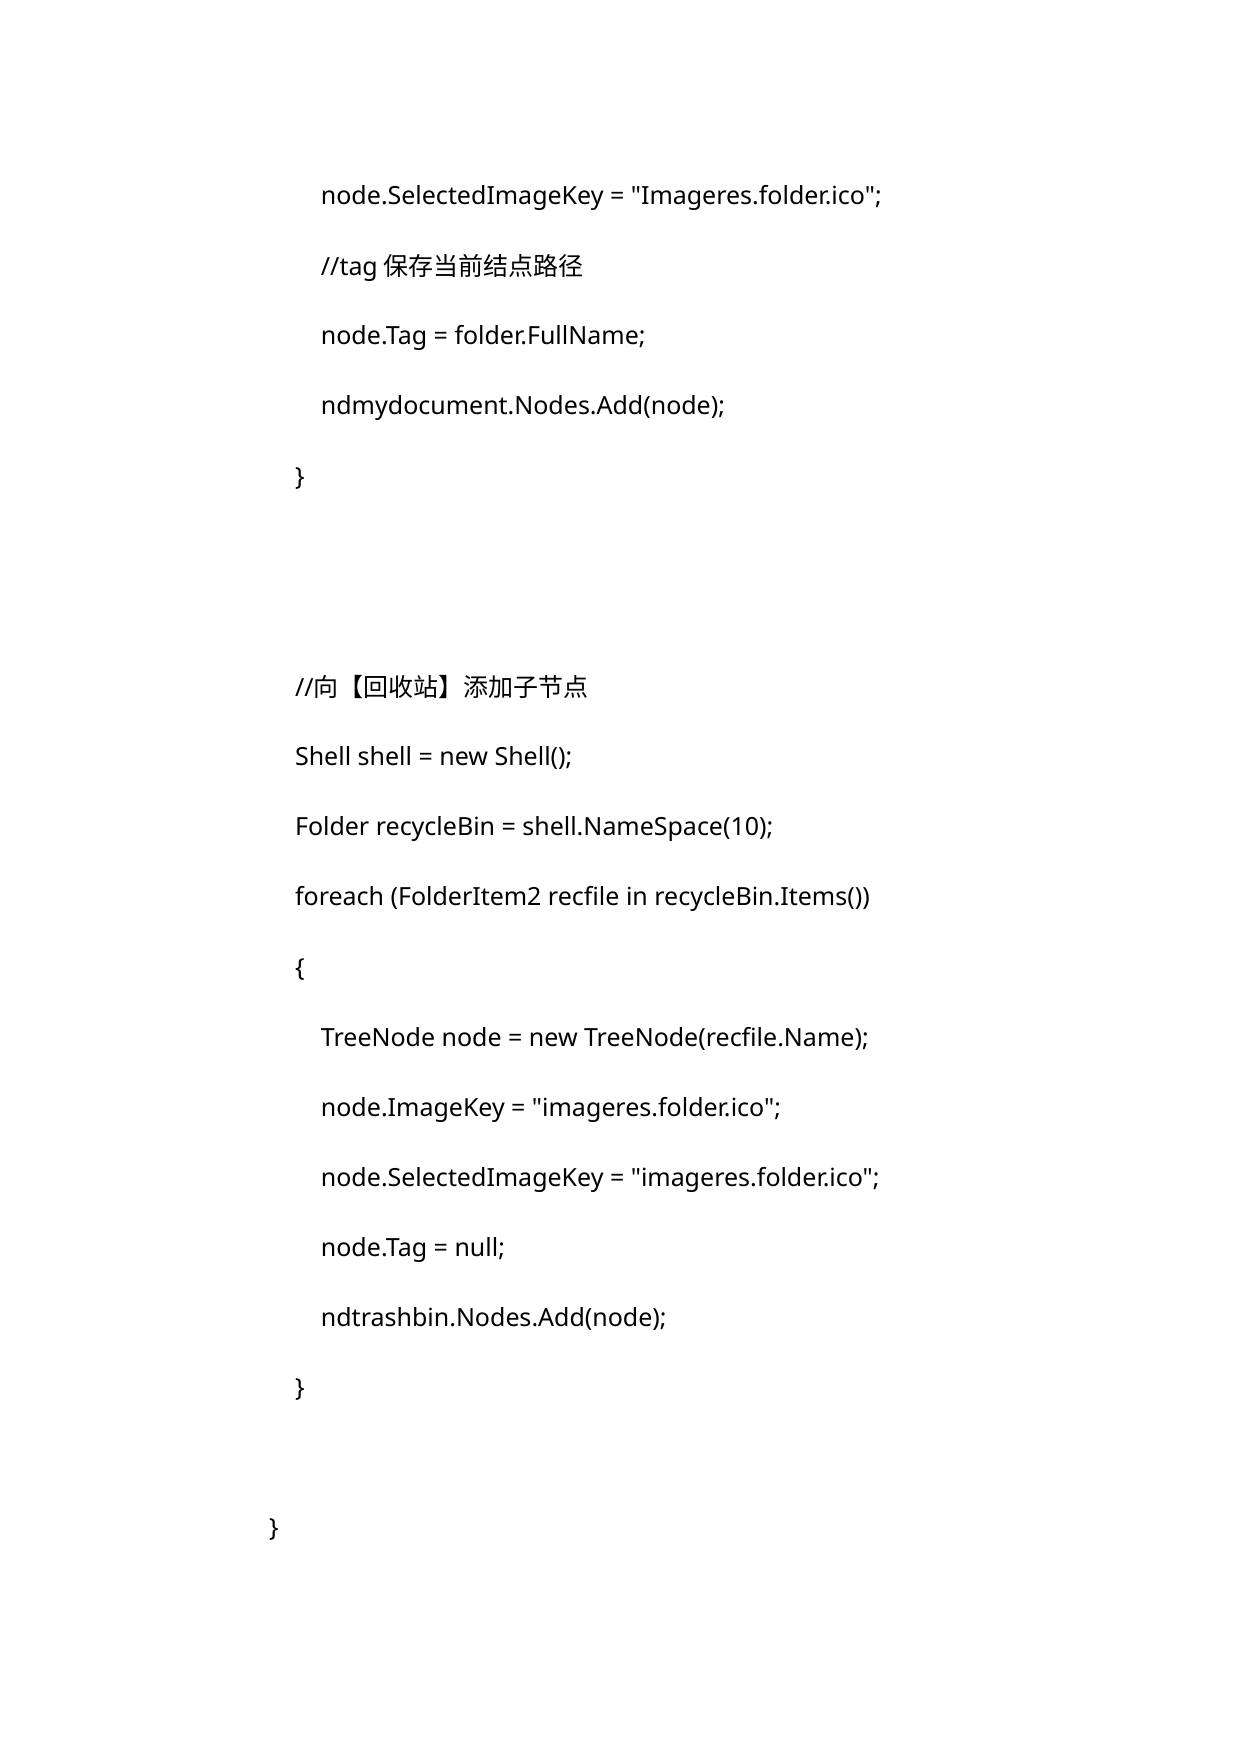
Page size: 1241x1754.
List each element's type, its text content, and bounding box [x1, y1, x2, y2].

text ndtrashbin.Nodes.Add(node); [217, 1284, 1053, 1349]
text Folder recycleBin = shell.NameSpace(10); [217, 793, 1053, 858]
text } [217, 1494, 1053, 1559]
text node.SelectedImageKey = "imageres.folder.ico"; [217, 1144, 1053, 1209]
text Shell shell = new Shell(); [217, 723, 1053, 788]
text //tag保存当前结点路径 [217, 232, 1053, 297]
text foreach (FolderItem2 recfile in recycleBin.Items()) [217, 864, 1053, 929]
text TreeNode node = new TreeNode(recfile.Name); [217, 1004, 1053, 1069]
text node.Tag = null; [217, 1214, 1053, 1279]
text ndmydocument.Nodes.Add(node); [217, 373, 1053, 438]
text } [217, 1354, 1053, 1419]
text } [217, 443, 1053, 508]
text node.ImageKey = "imageres.folder.ico"; [217, 1074, 1053, 1139]
text //向【回收站】添加子节点 [217, 653, 1053, 718]
text node.Tag = folder.FullName; [217, 302, 1053, 367]
text { [217, 934, 1053, 999]
text node.SelectedImageKey = "Imageres.folder.ico"; [217, 162, 1053, 227]
